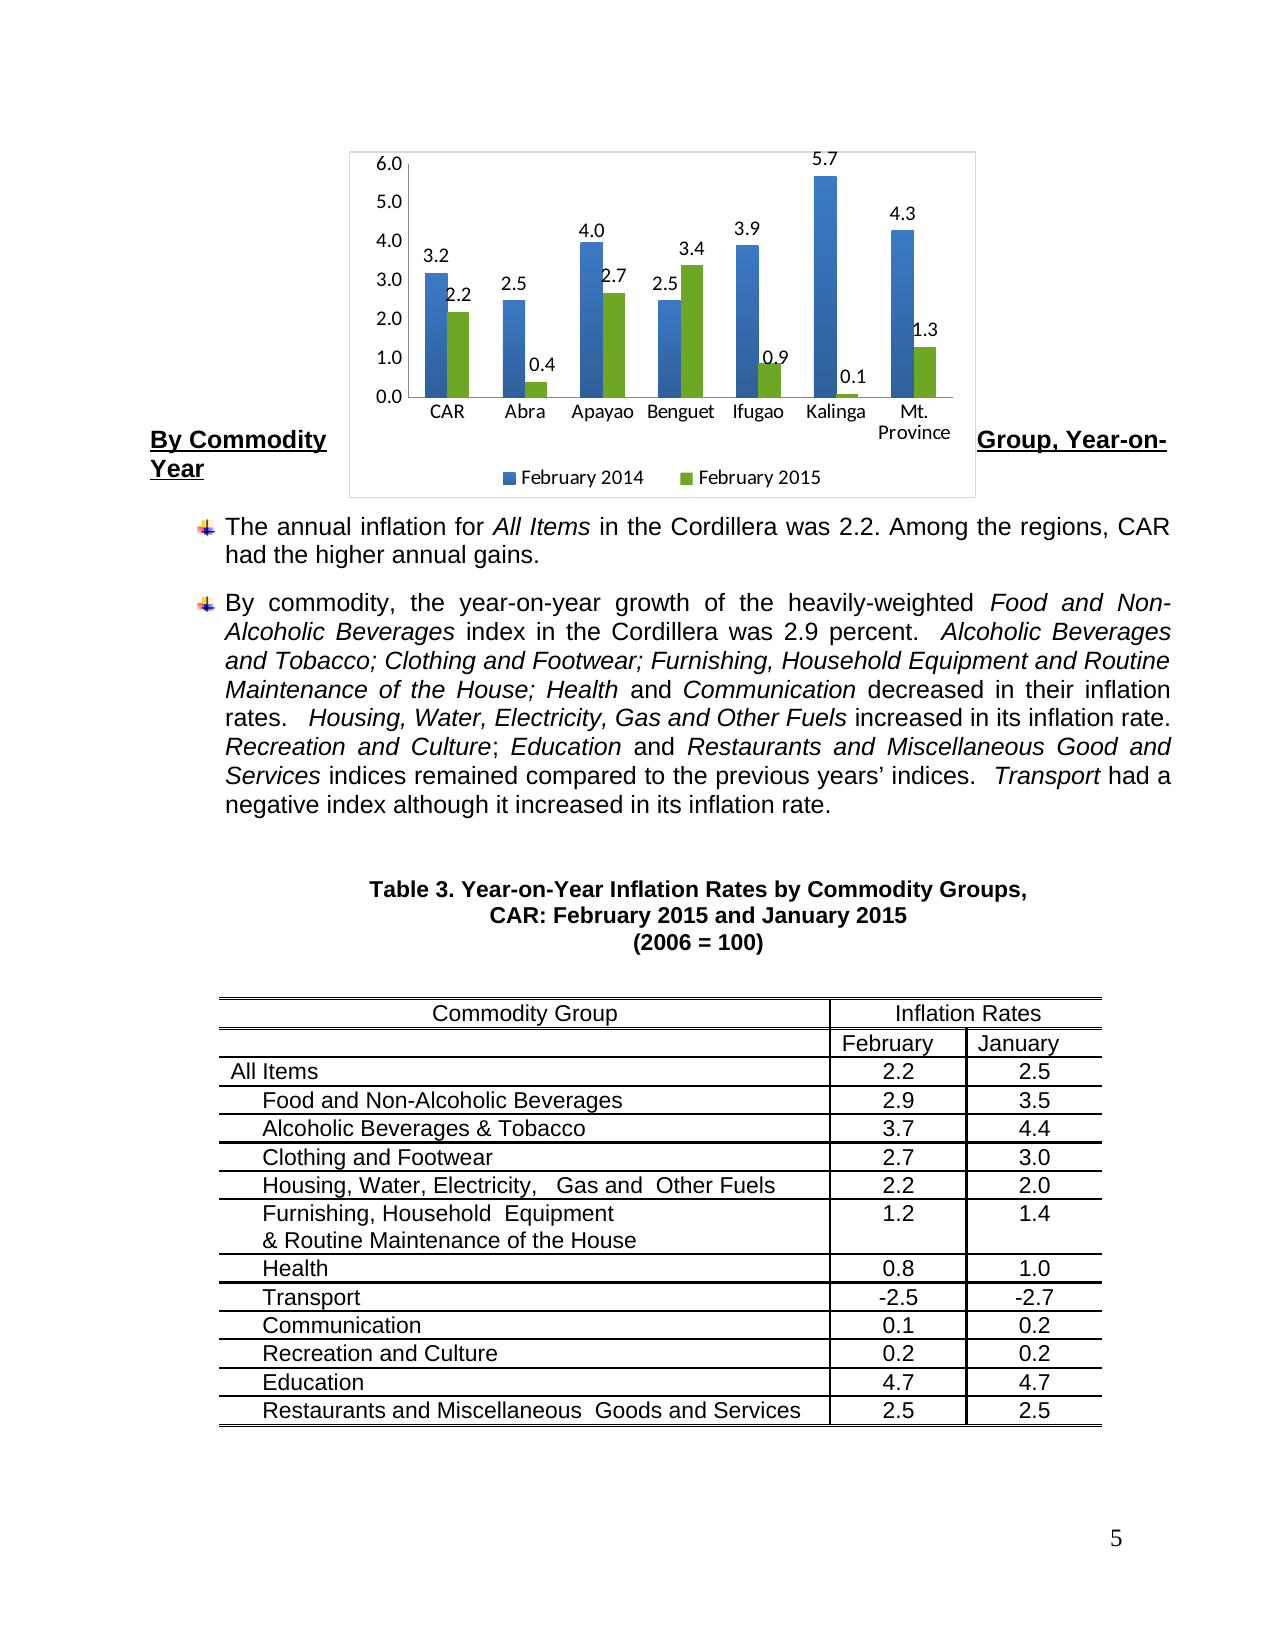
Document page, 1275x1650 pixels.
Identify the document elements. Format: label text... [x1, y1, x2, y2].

table_cell Housing, Water, Electricity, Gas and Other Fuels [219, 1172, 829, 1198]
table_cell 1.4 [968, 1200, 1102, 1253]
list By commodity, the year-on-year growth of the heavily-weighted Food and Non-Alcoholic Beverages index in the Cordillera was 2.9 percent. Alcoholic Beverages and Tobacco; Clothing and Footwear; Furnishing, Household Equipment and Routine Maintenance of the House; Health and Communication decreased in their inflation rates. Housing, Water, Electricity, Gas and Other Fuels increased in its inflation rate. Recreation and Culture; Education and Restaurants and Miscellaneous Good and Services indices remained compared to the previous years’ indices. Transport had a negative index although it increased in its inflation rate. [197, 588, 1171, 818]
table_cell 0.2 [968, 1312, 1102, 1338]
table_cell Recreation and Culture [219, 1340, 829, 1367]
table_cell Health [219, 1255, 829, 1281]
list CAR: February 2015 and January 2015 [225, 902, 1171, 929]
table_cell All Items [219, 1058, 829, 1084]
table_cell 0.2 [968, 1340, 1102, 1367]
table_cell 3.5 [968, 1087, 1102, 1113]
list By Commodity Group, Year-on-Year [150, 426, 349, 483]
picture [197, 595, 215, 612]
table_cell Alcoholic Beverages & Tobacco [219, 1115, 829, 1141]
picture [197, 518, 215, 536]
table_cell 4.4 [968, 1115, 1102, 1141]
table_cell Transport [219, 1284, 829, 1310]
table_cell Food and Non-Alcoholic Beverages [219, 1087, 829, 1113]
table_cell 1.0 [968, 1255, 1102, 1281]
table_cell Furnishing, Household Equipment & Routine Maintenance of the House [219, 1200, 829, 1253]
table_cell Clothing and Footwear [219, 1144, 829, 1170]
table_cell Restaurants and Miscellaneous Goods and Services [219, 1397, 829, 1424]
table_cell February [831, 1030, 965, 1056]
table_cell Education [219, 1369, 829, 1395]
table_header Commodity Group [219, 1000, 829, 1027]
table_cell 0.8 [831, 1255, 965, 1281]
list By Commodity Group, Year-on-Year [976, 426, 1171, 483]
table_cell 2.2 [831, 1058, 965, 1084]
list (2006 = 100) [225, 929, 1171, 955]
table_cell 2.5 [968, 1397, 1102, 1424]
table_header Inflation Rates [831, 1000, 1102, 1027]
table_cell January [968, 1030, 1102, 1056]
table_cell 3.7 [831, 1115, 965, 1141]
table_cell [219, 1030, 829, 1056]
table_cell 1.2 [831, 1200, 965, 1253]
table_cell 2.5 [831, 1397, 965, 1424]
table_cell Communication [219, 1312, 829, 1338]
list The annual inflation for All Items in the Cordillera was 2.2. Among the regions, CAR had the higher annual gains. [197, 512, 1171, 569]
table_cell -2.7 [968, 1284, 1102, 1310]
table_cell 2.7 [831, 1144, 965, 1170]
table_cell 4.7 [968, 1369, 1102, 1395]
table_cell 0.1 [831, 1312, 965, 1338]
table_cell 0.2 [831, 1340, 965, 1367]
table_cell 2.5 [968, 1058, 1102, 1084]
table_cell 2.2 [831, 1172, 965, 1198]
table_cell -2.5 [831, 1284, 965, 1310]
table_cell 2.0 [968, 1172, 1102, 1198]
list Table 3. Year-on-Year Inflation Rates by Commodity Groups, [225, 876, 1171, 902]
table_cell 2.9 [831, 1087, 965, 1113]
table_cell 3.0 [968, 1144, 1102, 1170]
table_cell 4.7 [831, 1369, 965, 1395]
